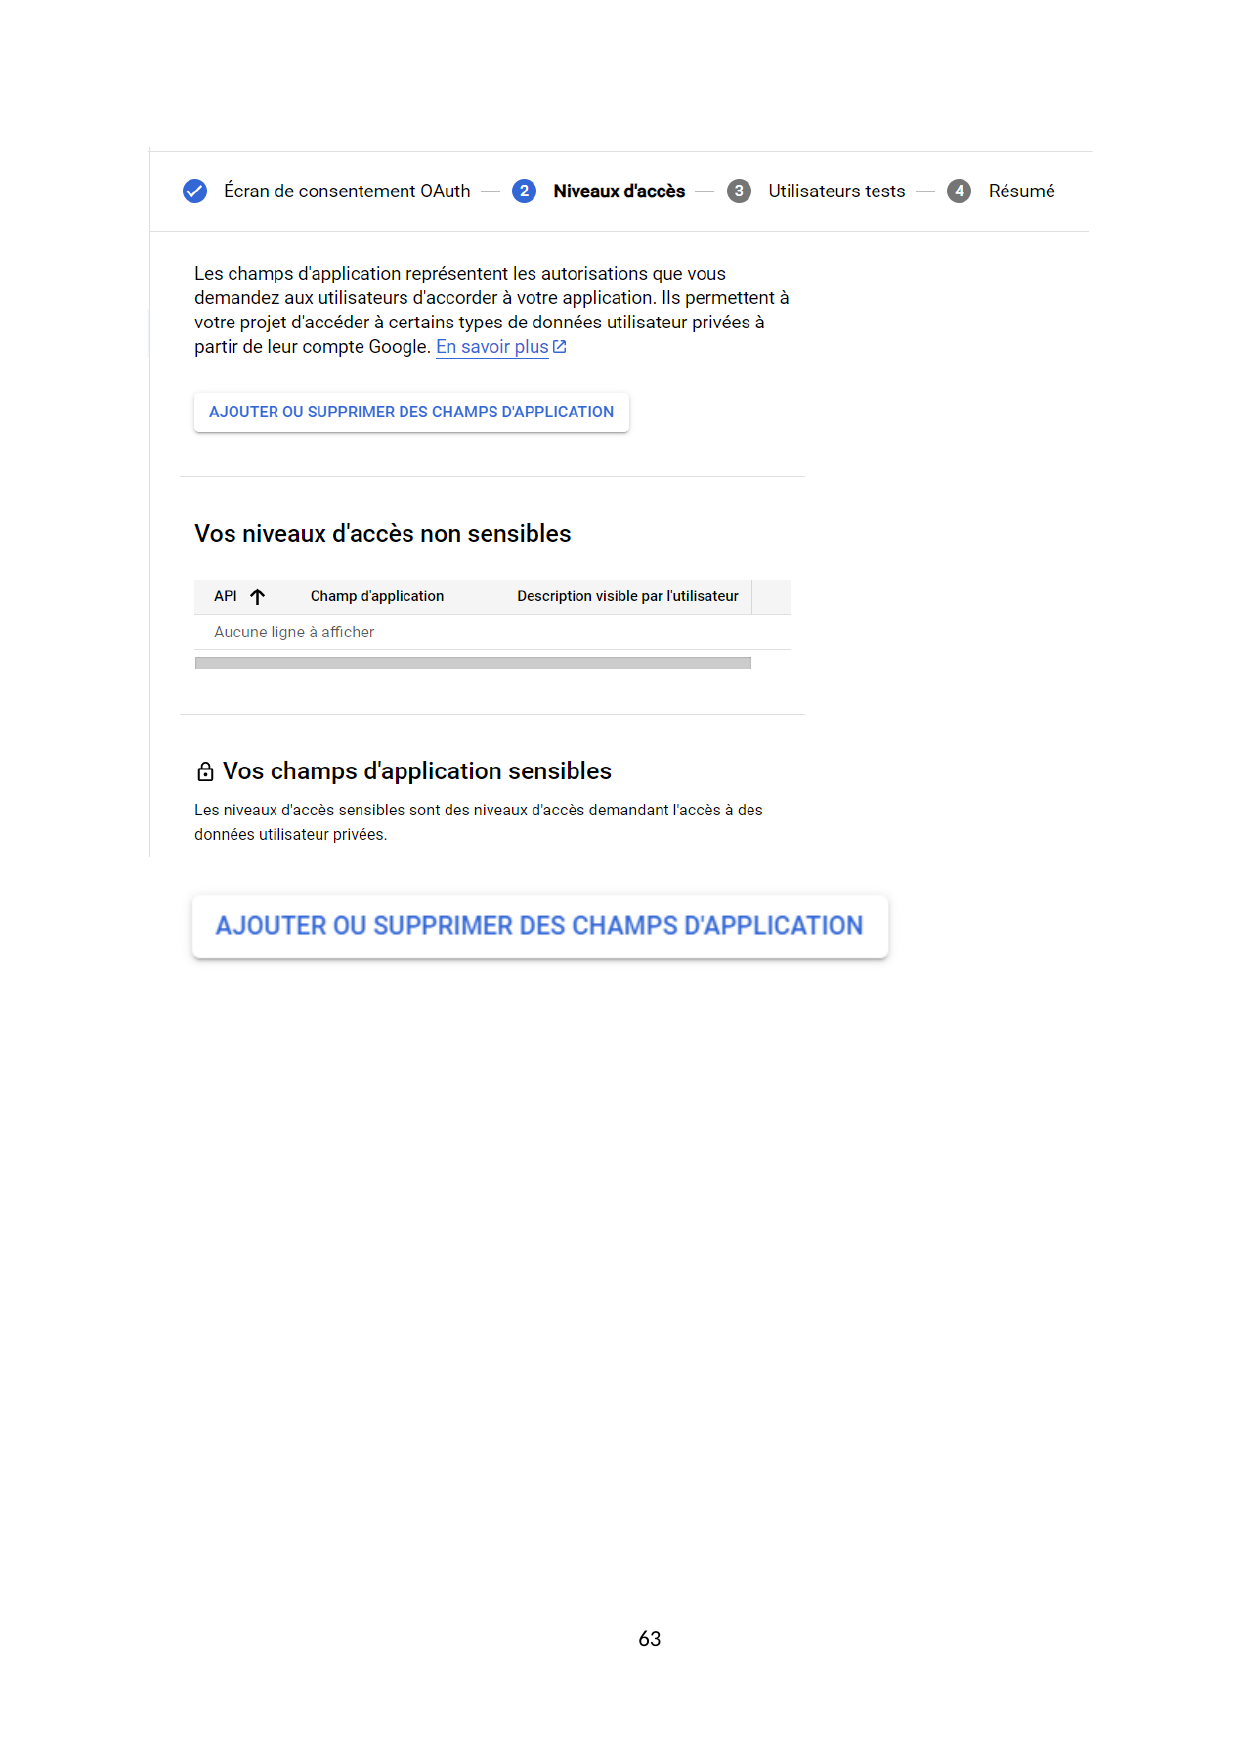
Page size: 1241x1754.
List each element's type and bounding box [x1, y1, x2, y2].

picture [147, 875, 937, 982]
picture [147, 147, 1093, 857]
